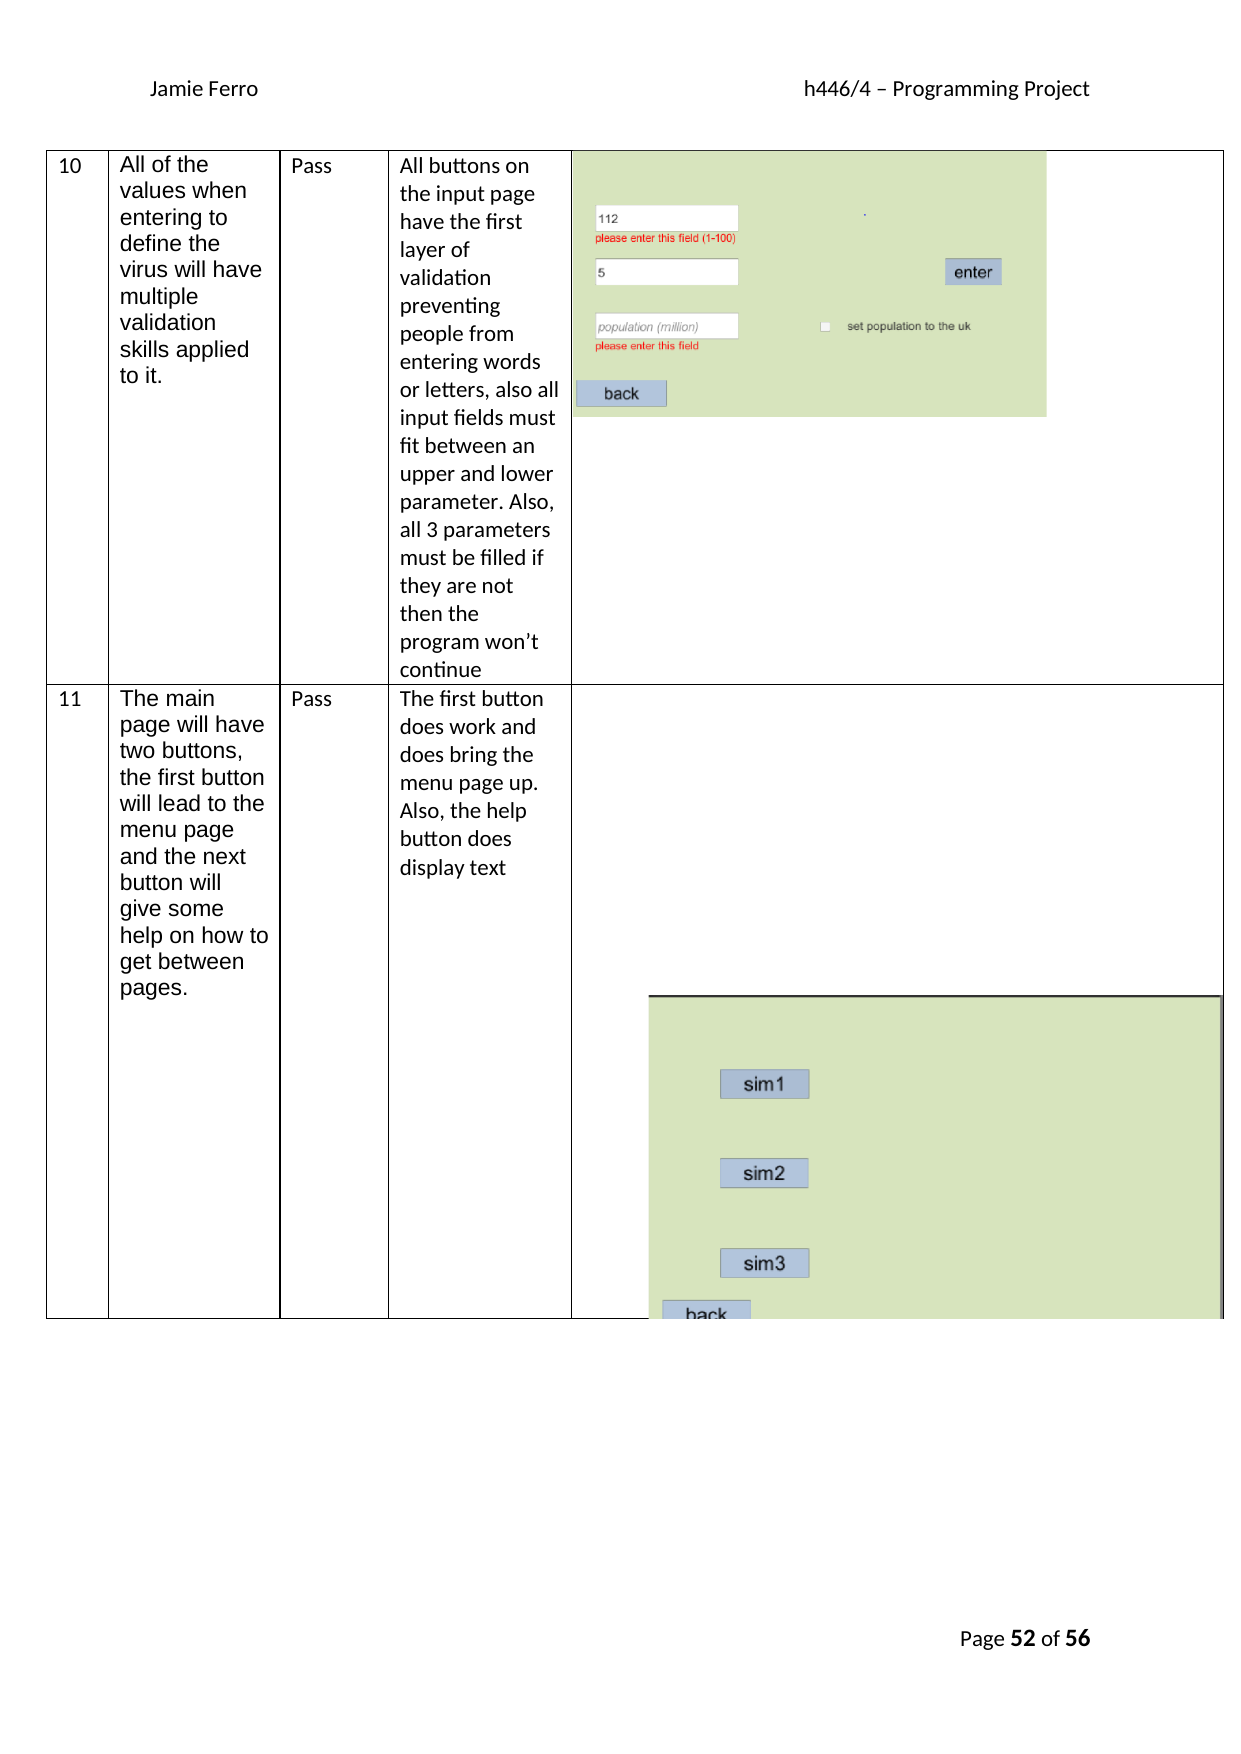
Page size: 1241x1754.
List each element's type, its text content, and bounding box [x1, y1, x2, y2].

table_cell Pass [281, 685, 388, 1318]
table_cell The main page will have two buttons, the first button will lead to the menu page and the next button will give some help on how to get between pages. [109, 685, 279, 1318]
table_cell [572, 685, 1223, 1318]
table_cell 10 [47, 151, 108, 683]
table_cell Pass [281, 151, 388, 683]
picture [648, 995, 1223, 1319]
table_cell The first button does work and does bring the menu page up. Also, the help button does display text [389, 685, 571, 1318]
table_cell 11 [47, 685, 108, 1318]
table_cell All of the values when entering to define the virus will have multiple validation skills applied to it. [109, 151, 279, 683]
picture [571, 150, 1047, 416]
table_cell All buttons on the input page have the first layer of validation preventing people from entering words or letters, also all input fields must fit between an upper and lower parameter. Also, all 3 parameters must be filled if they are not then the program won’t continue [389, 151, 571, 683]
table_cell [572, 151, 1223, 683]
